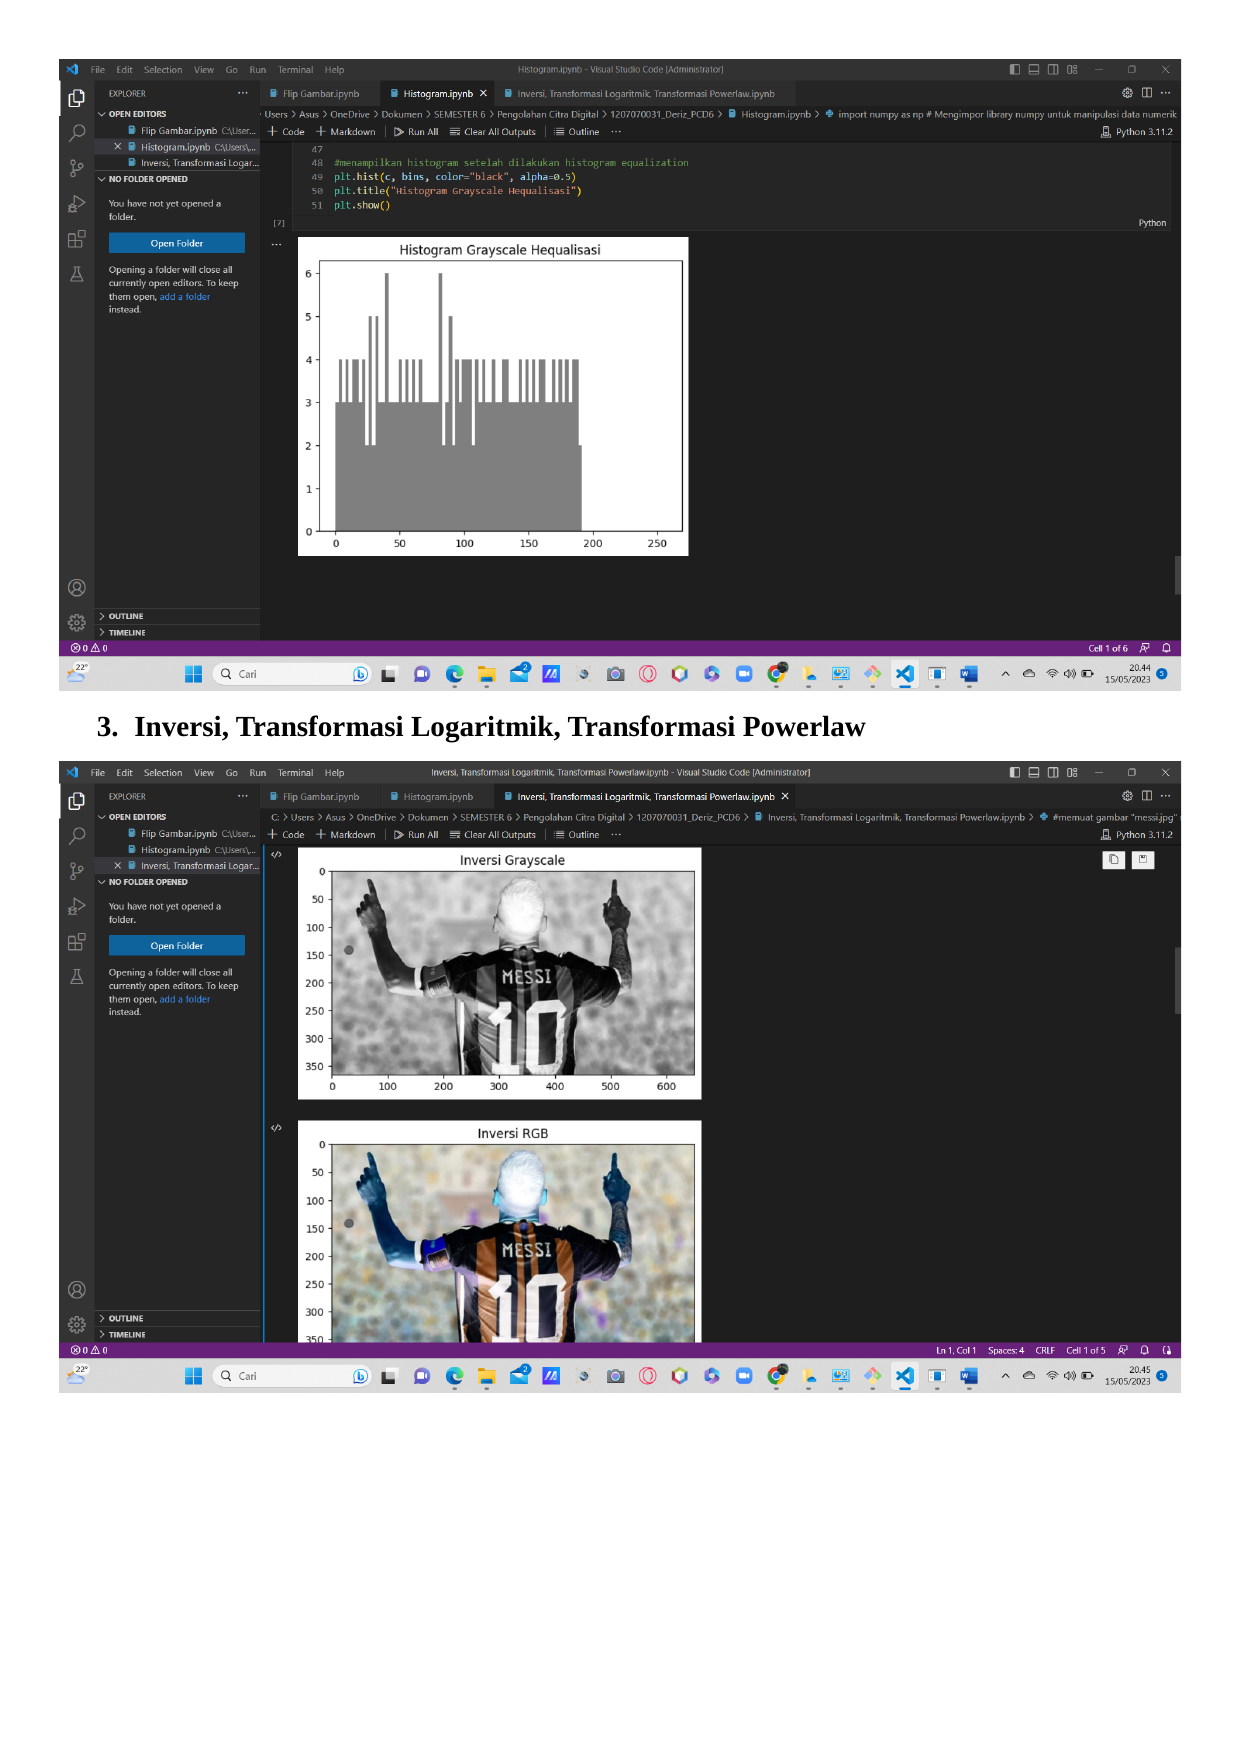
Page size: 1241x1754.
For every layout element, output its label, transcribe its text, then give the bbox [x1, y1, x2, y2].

picture [59, 59, 1182, 691]
picture [59, 761, 1182, 1393]
list Inversi, Transformasi Logaritmik, Transformasi Powerlaw [97, 709, 1181, 743]
